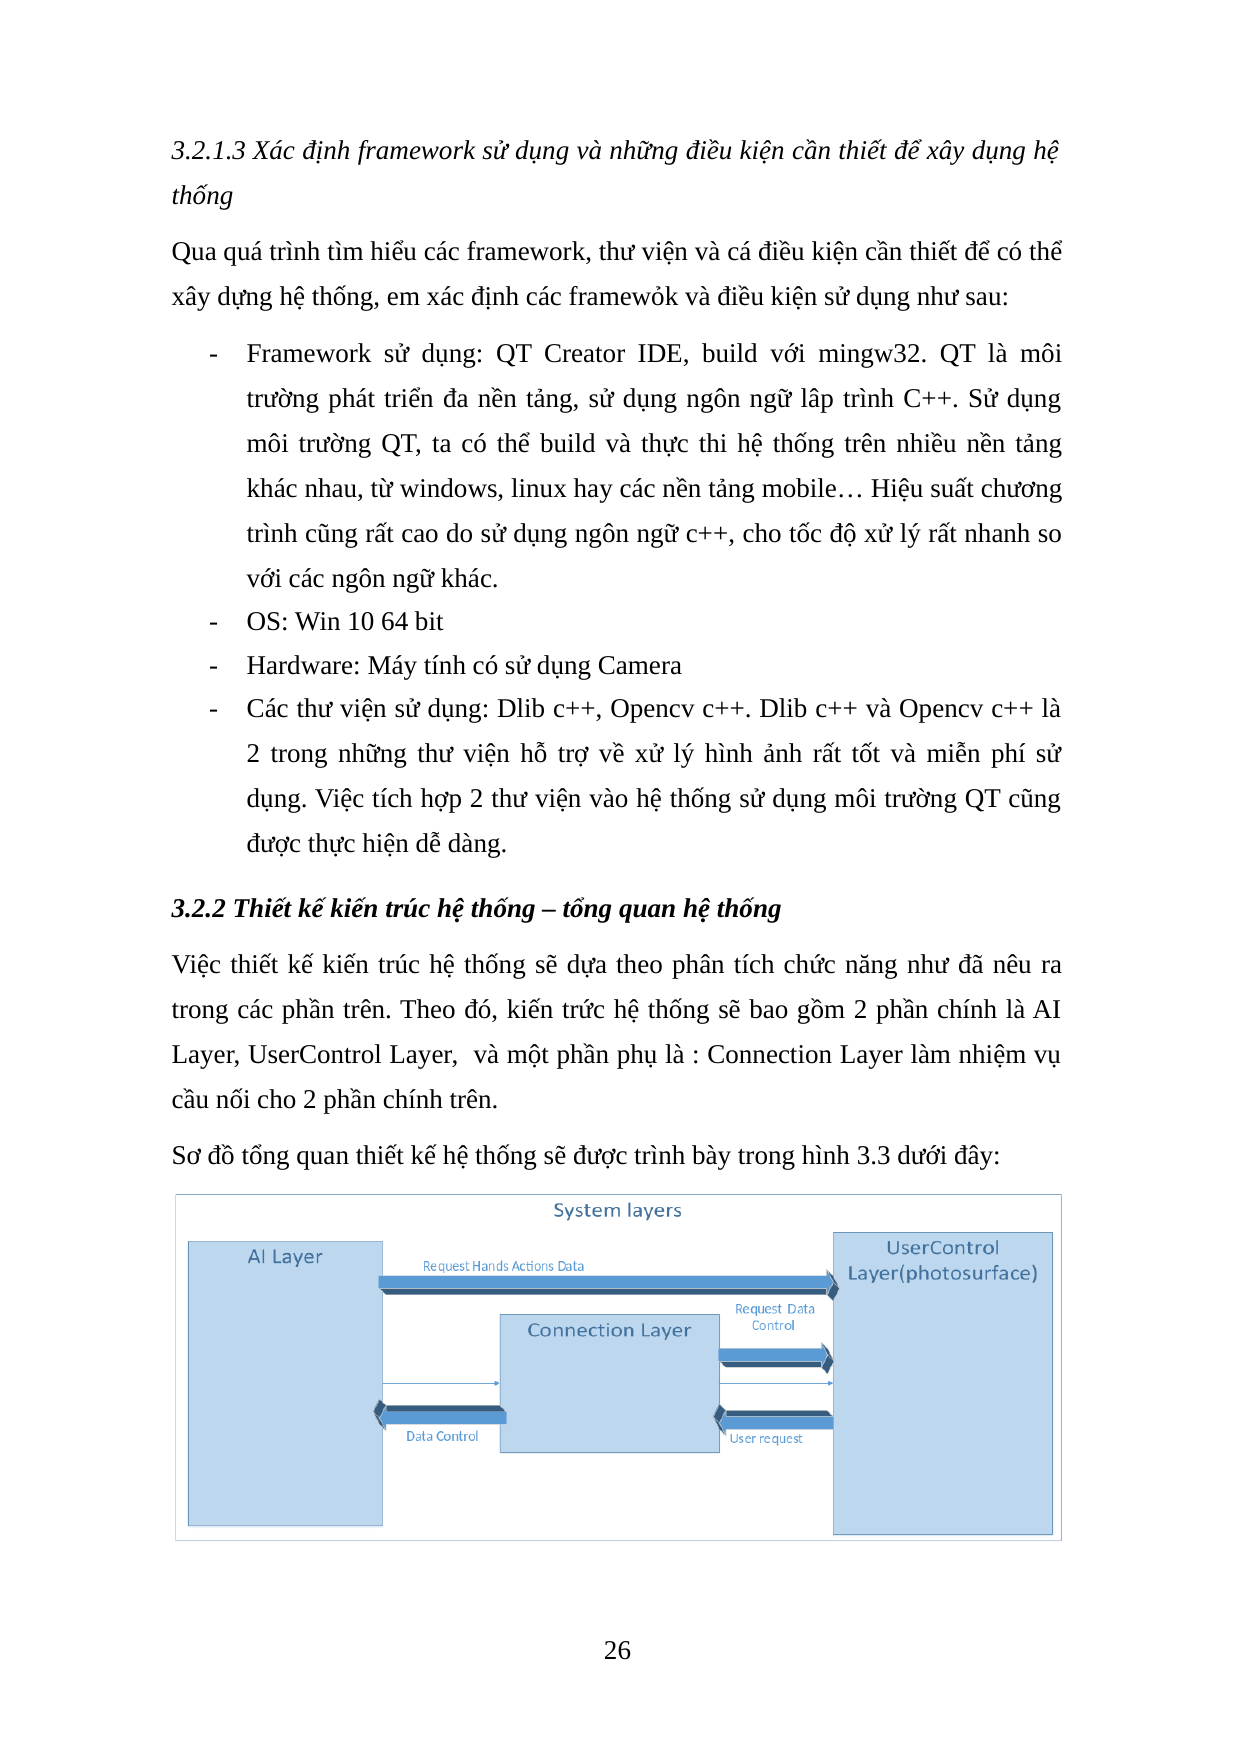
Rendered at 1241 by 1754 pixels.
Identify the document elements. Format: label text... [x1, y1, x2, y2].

list Framework sử dụng: QT Creator IDE, build với mingw32. QT là môi trường phát triển đa nền tảng, sử dụng ngôn ngữ lâp trình C++. Sử dụng môi trường QT, ta có thể build và thực thi hệ thống trên nhiều nền tảng khác nhau, từ windows, linux hay các nền tảng mobile… Hiệu suất chương trình cũng rất cao do sử dụng ngôn ngữ c++, cho tốc độ xử lý rất nhanh so với các ngôn ngữ khác. [209, 333, 1063, 596]
list Hardware: Máy tính có sử dụng Camera [209, 646, 1063, 683]
list Các thư viện sử dụng: Dlib c++, Opencv c++. Dlib c++ và Opencv c++ là 2 trong những thư viện hỗ trợ về xử lý hình ảnh rất tốt và miễn phí sử dụng. Việc tích hợp 2 thư viện vào hệ thống sử dụng môi trường QT cũng được thực hiện dễ dàng. [209, 689, 1063, 862]
list OS: Win 10 64 bit [209, 602, 1063, 640]
subtitle Thiết kế kiến trúc hệ thống – tổng quan hệ thống [171, 889, 1063, 926]
subtitle Xác định framework sử dụng và những điều kiện cần thiết để xây dụng hệ thống [171, 131, 1063, 214]
text Việc thiết kế kiến trúc hệ thống sẽ dựa theo phân tích chức năng như đã nêu ra trong các phần trên. Theo đó, kiến trức hệ thống sẽ bao gồm 2 phần chính là AI Layer, UserControl Layer, và một phần phụ là : Connection Layer làm nhiệm vụ cầu nối cho 2 phần chính trên. [171, 945, 1063, 1118]
text Qua quá trình tìm hiểu các framework, thư viện và cá điều kiện cần thiết để có thể xây dựng hệ thống, em xác định các framewỏk và điều kiện sử dụng như sau: [171, 232, 1063, 315]
text Sơ đồ tổng quan thiết kế hệ thống sẽ được trình bày trong hình 3.3 dưới đây: [171, 1136, 1063, 1174]
